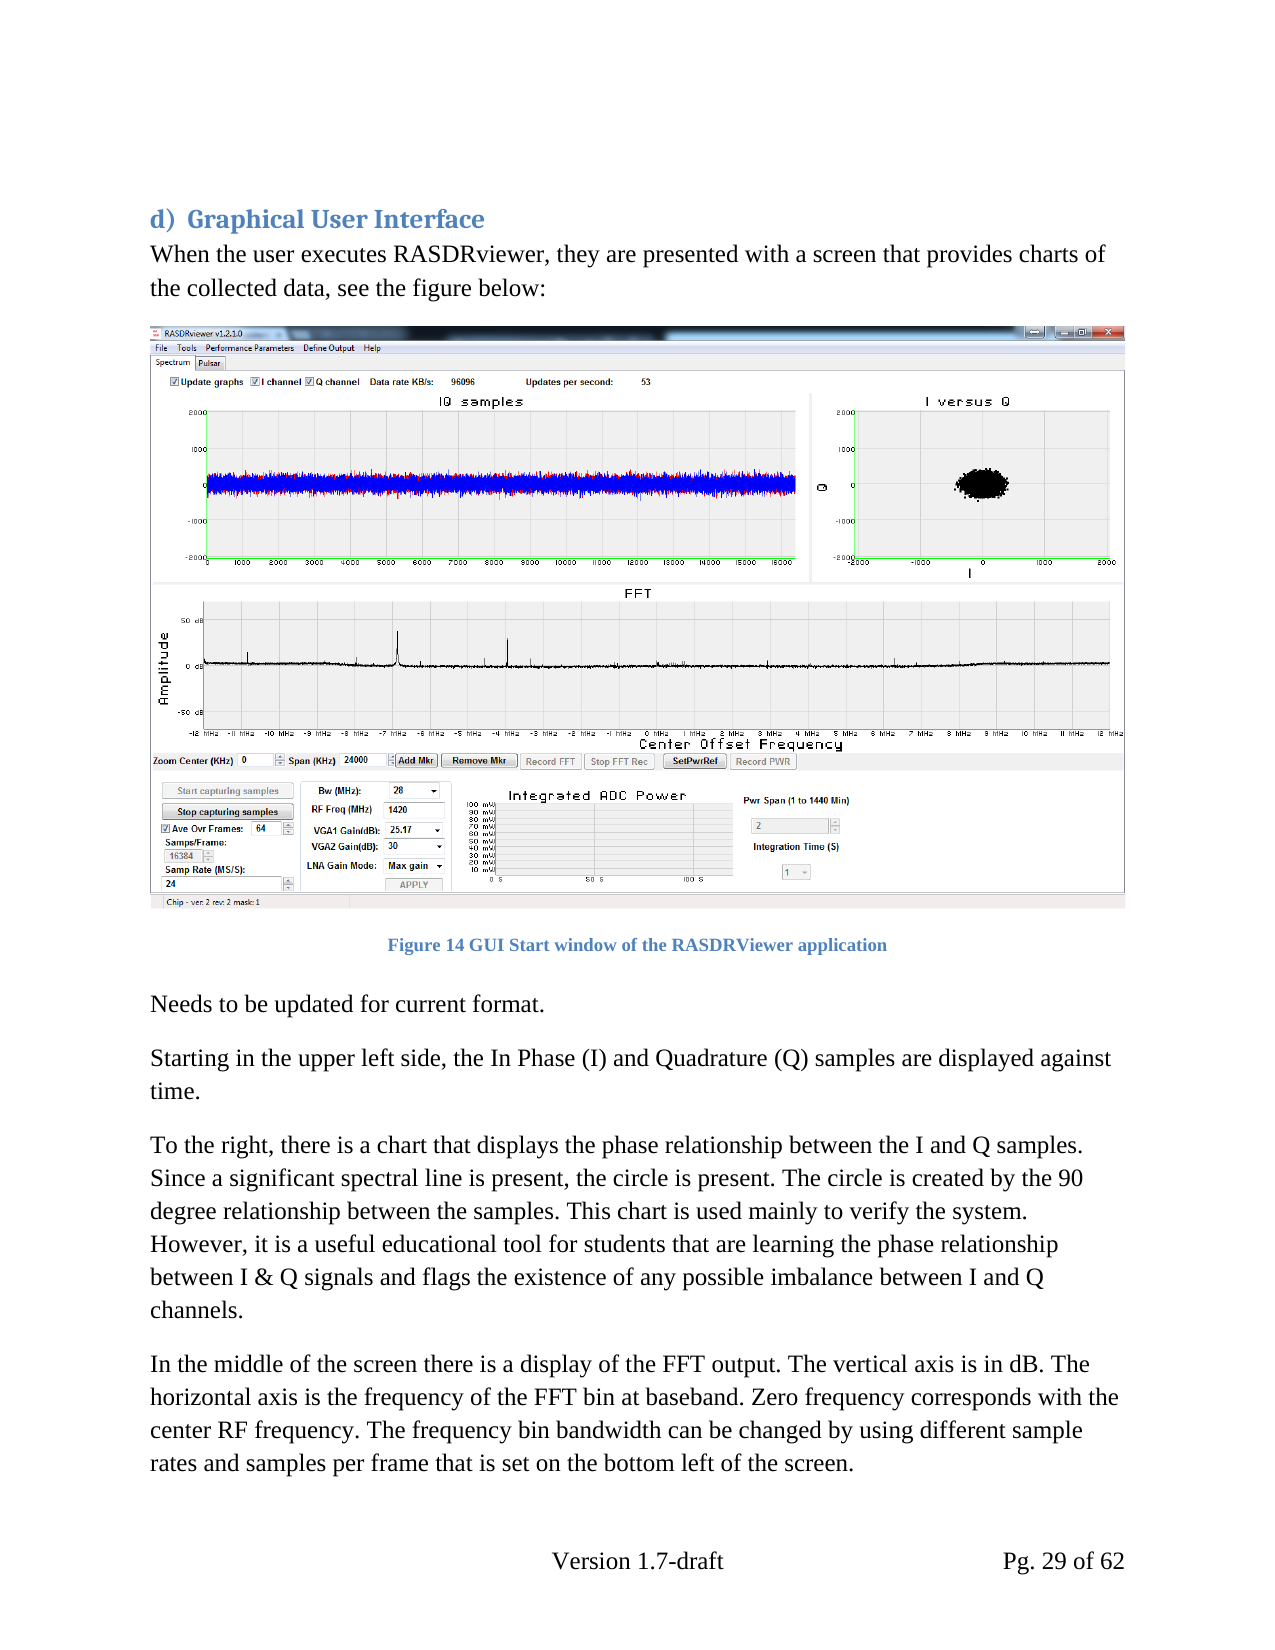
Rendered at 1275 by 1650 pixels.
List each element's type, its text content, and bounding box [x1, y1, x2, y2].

picture [150, 326, 1125, 909]
subtitle Graphical User Interface [150, 204, 1125, 235]
text When the user executes RASDRviewer, they are presented with a screen that provides charts of the collected data, see the figure below: [150, 239, 1125, 301]
text In the middle of the screen there is a display of the FFT output. The vertical axis is in dB. The horizontal axis is the frequency of the FFT bin at baseband. Zero frequency corresponds with the center RF frequency. The frequency bin bandwidth can be changed by using different sample rates and samples per frame that is set on the bottom left of the screen. [150, 1349, 1125, 1476]
text To the right, there is a chart that displays the phase relationship between the I and Q samples. Since a significant spectral line is present, the circle is present. The circle is created by the 90 degree relationship between the samples. This chart is used mainly to verify the system. However, it is a useful educational tool for students that are learning the phase relationship between I & Q signals and flags the existence of any possible imbalance between I and Q channels. [150, 1130, 1125, 1323]
text Starting in the upper left side, the In Phase (I) and Quadrature (Q) samples are displayed against time. [150, 1043, 1125, 1104]
text Needs to be updated for current format. [150, 989, 1125, 1018]
